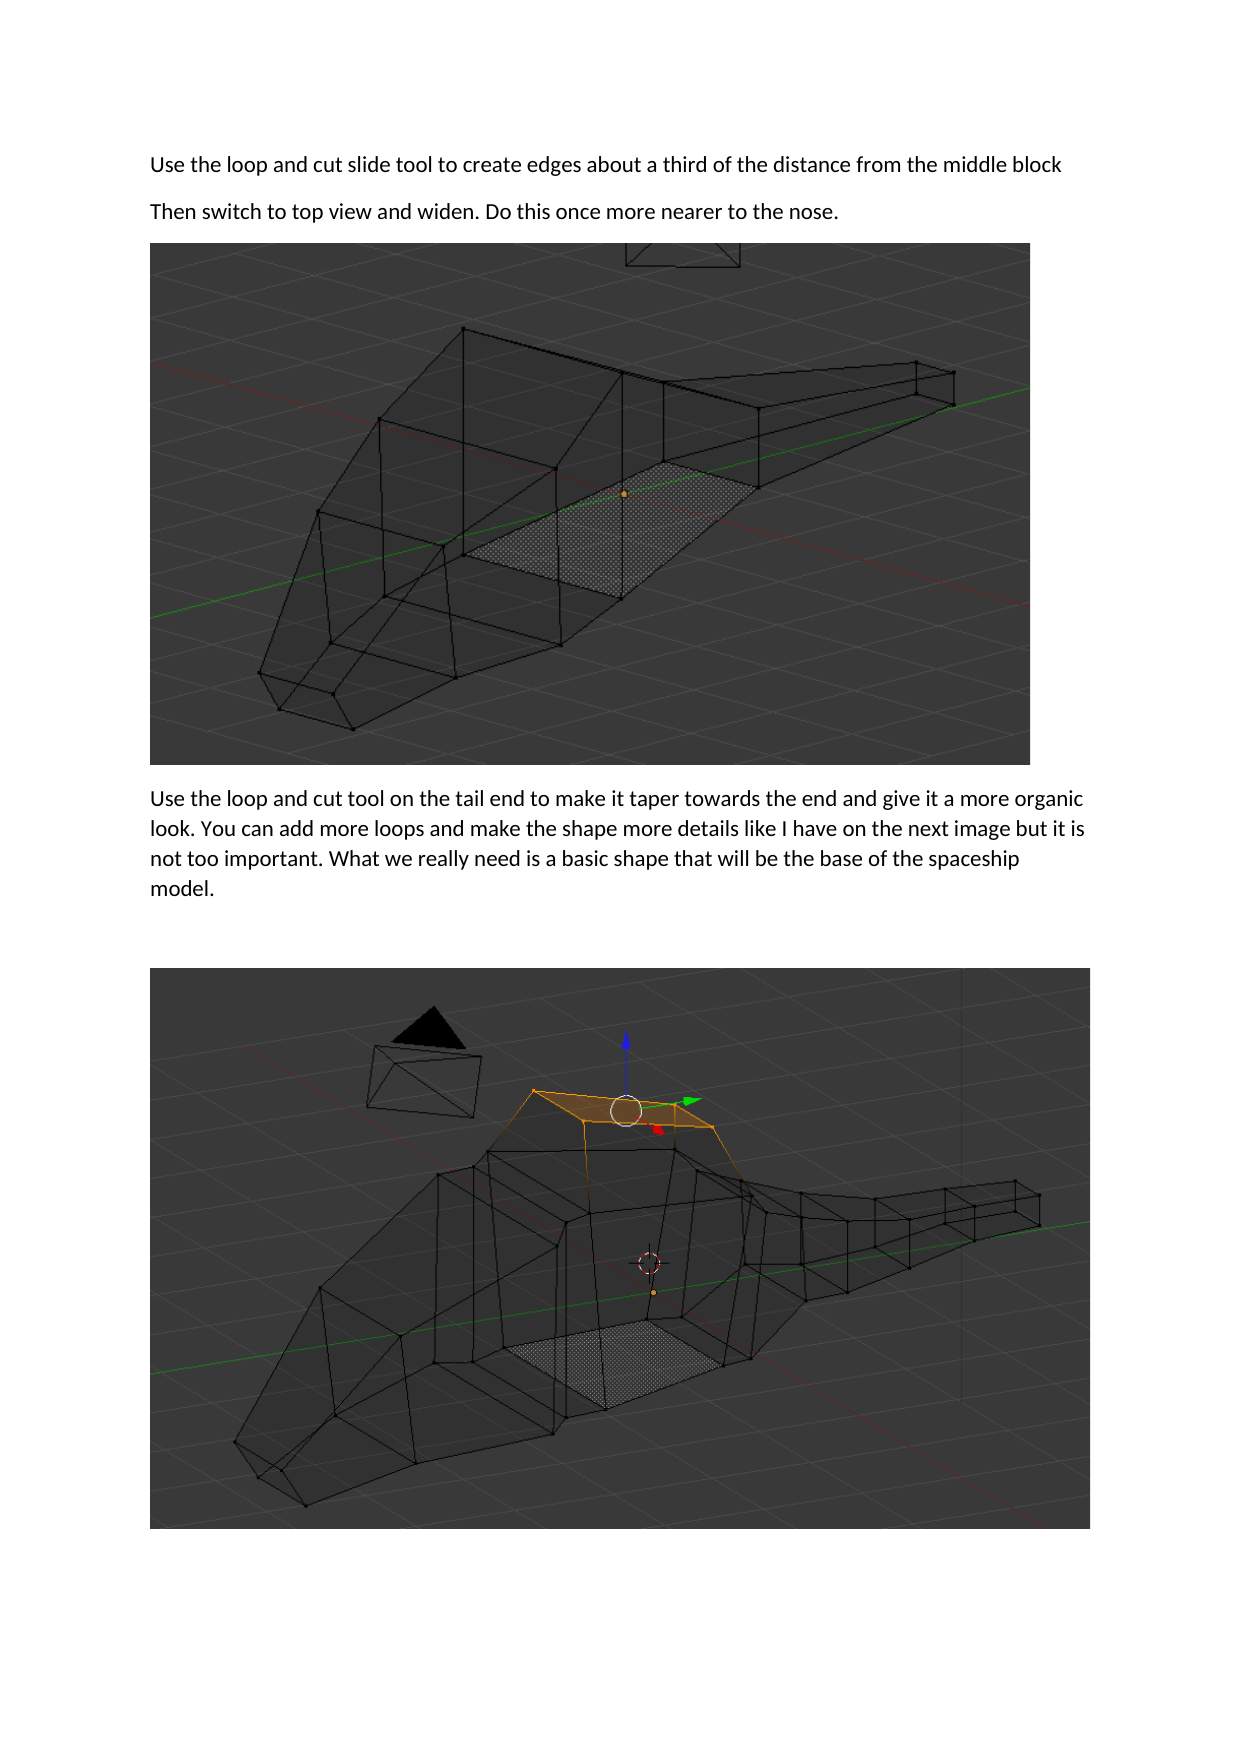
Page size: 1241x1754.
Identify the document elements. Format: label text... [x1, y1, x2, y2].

text Use the loop and cut slide tool to create edges about a third of the distance from the middle block [150, 150, 1090, 178]
picture [150, 968, 1091, 1529]
text Use the loop and cut tool on the tail end to make it taper towards the end and give it a more organic look. You can add more loops and make the shape more details like I have on the next image but it is not too important. What we really need is a basic shape that will be the base of the spaceship model. [150, 784, 1090, 902]
text Then switch to top view and widen. Do this once more nearer to the nose. [150, 197, 1090, 225]
picture [150, 243, 1030, 765]
